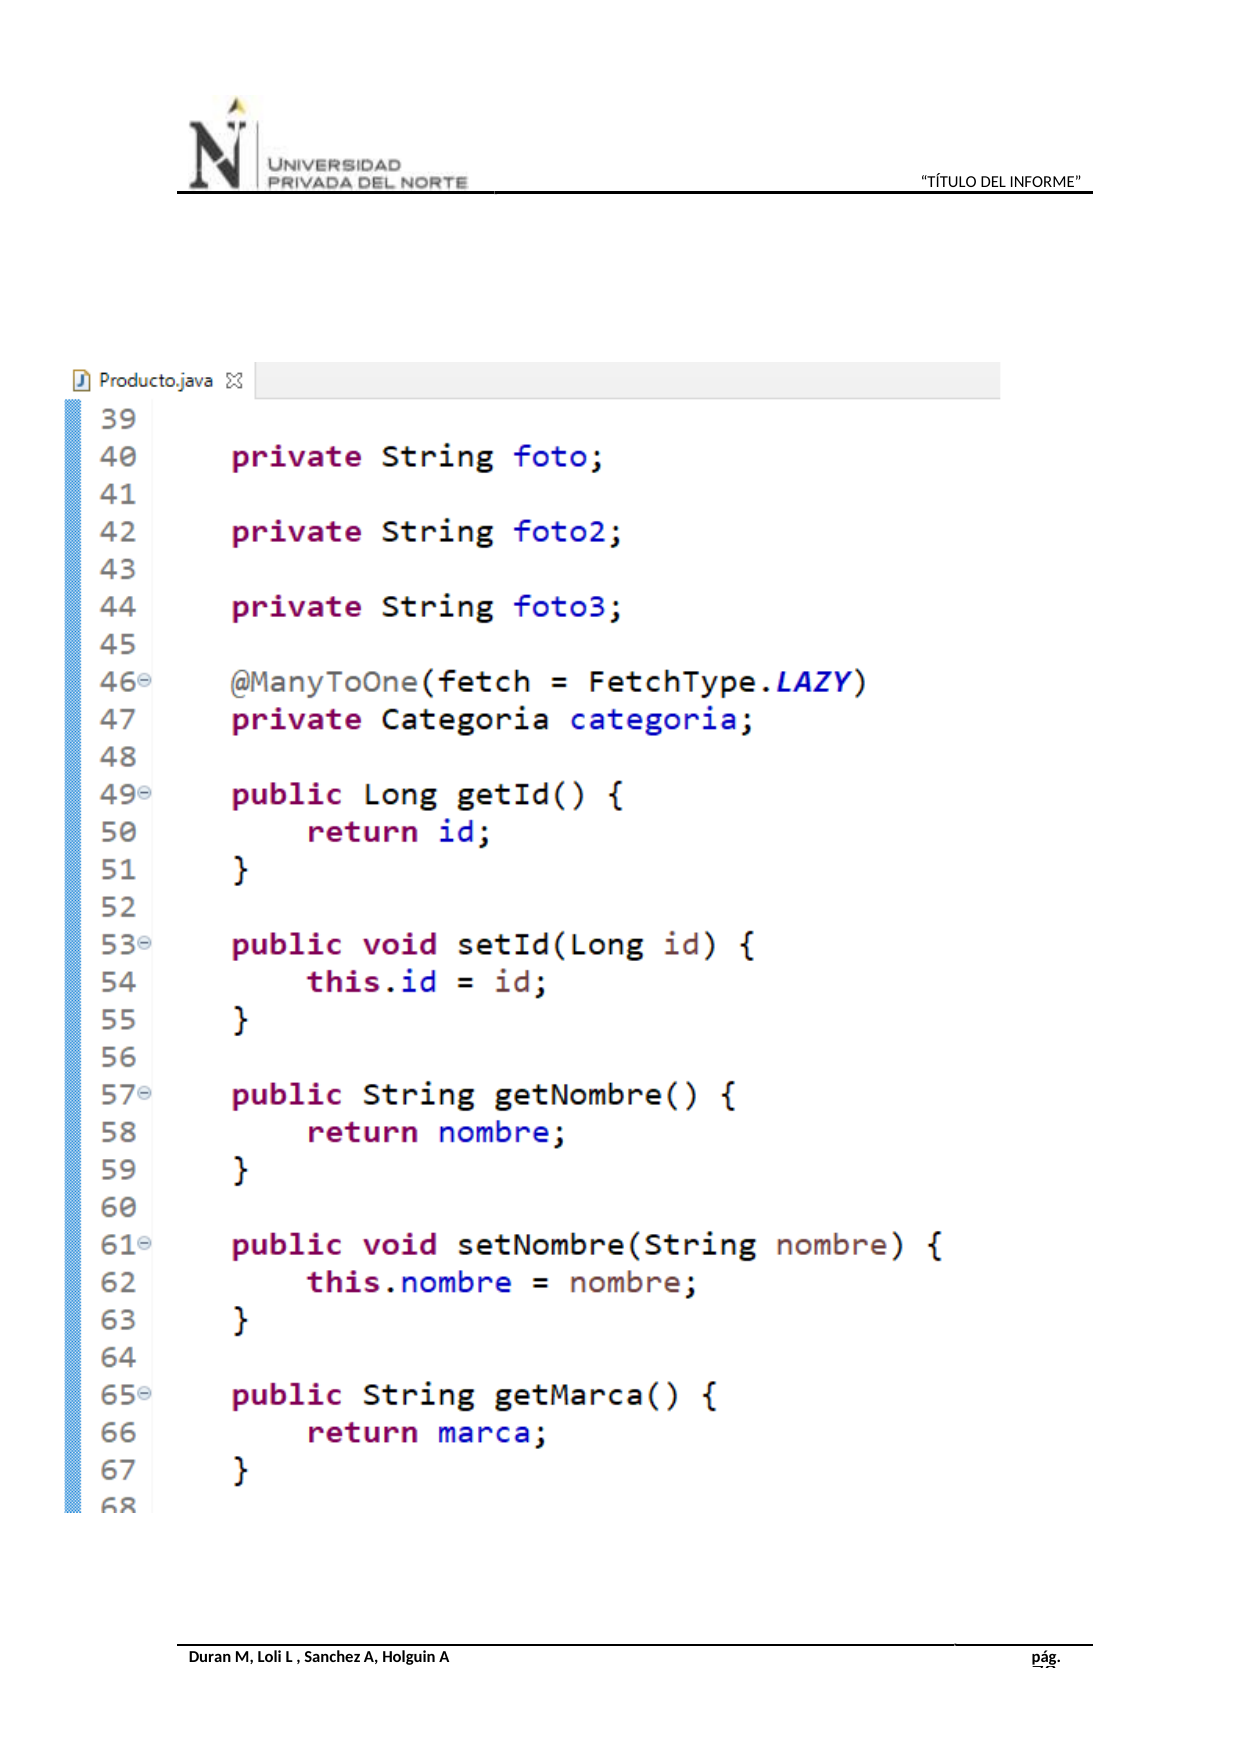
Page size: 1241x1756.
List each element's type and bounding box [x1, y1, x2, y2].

picture [64, 362, 1001, 1513]
picture [188, 95, 469, 191]
